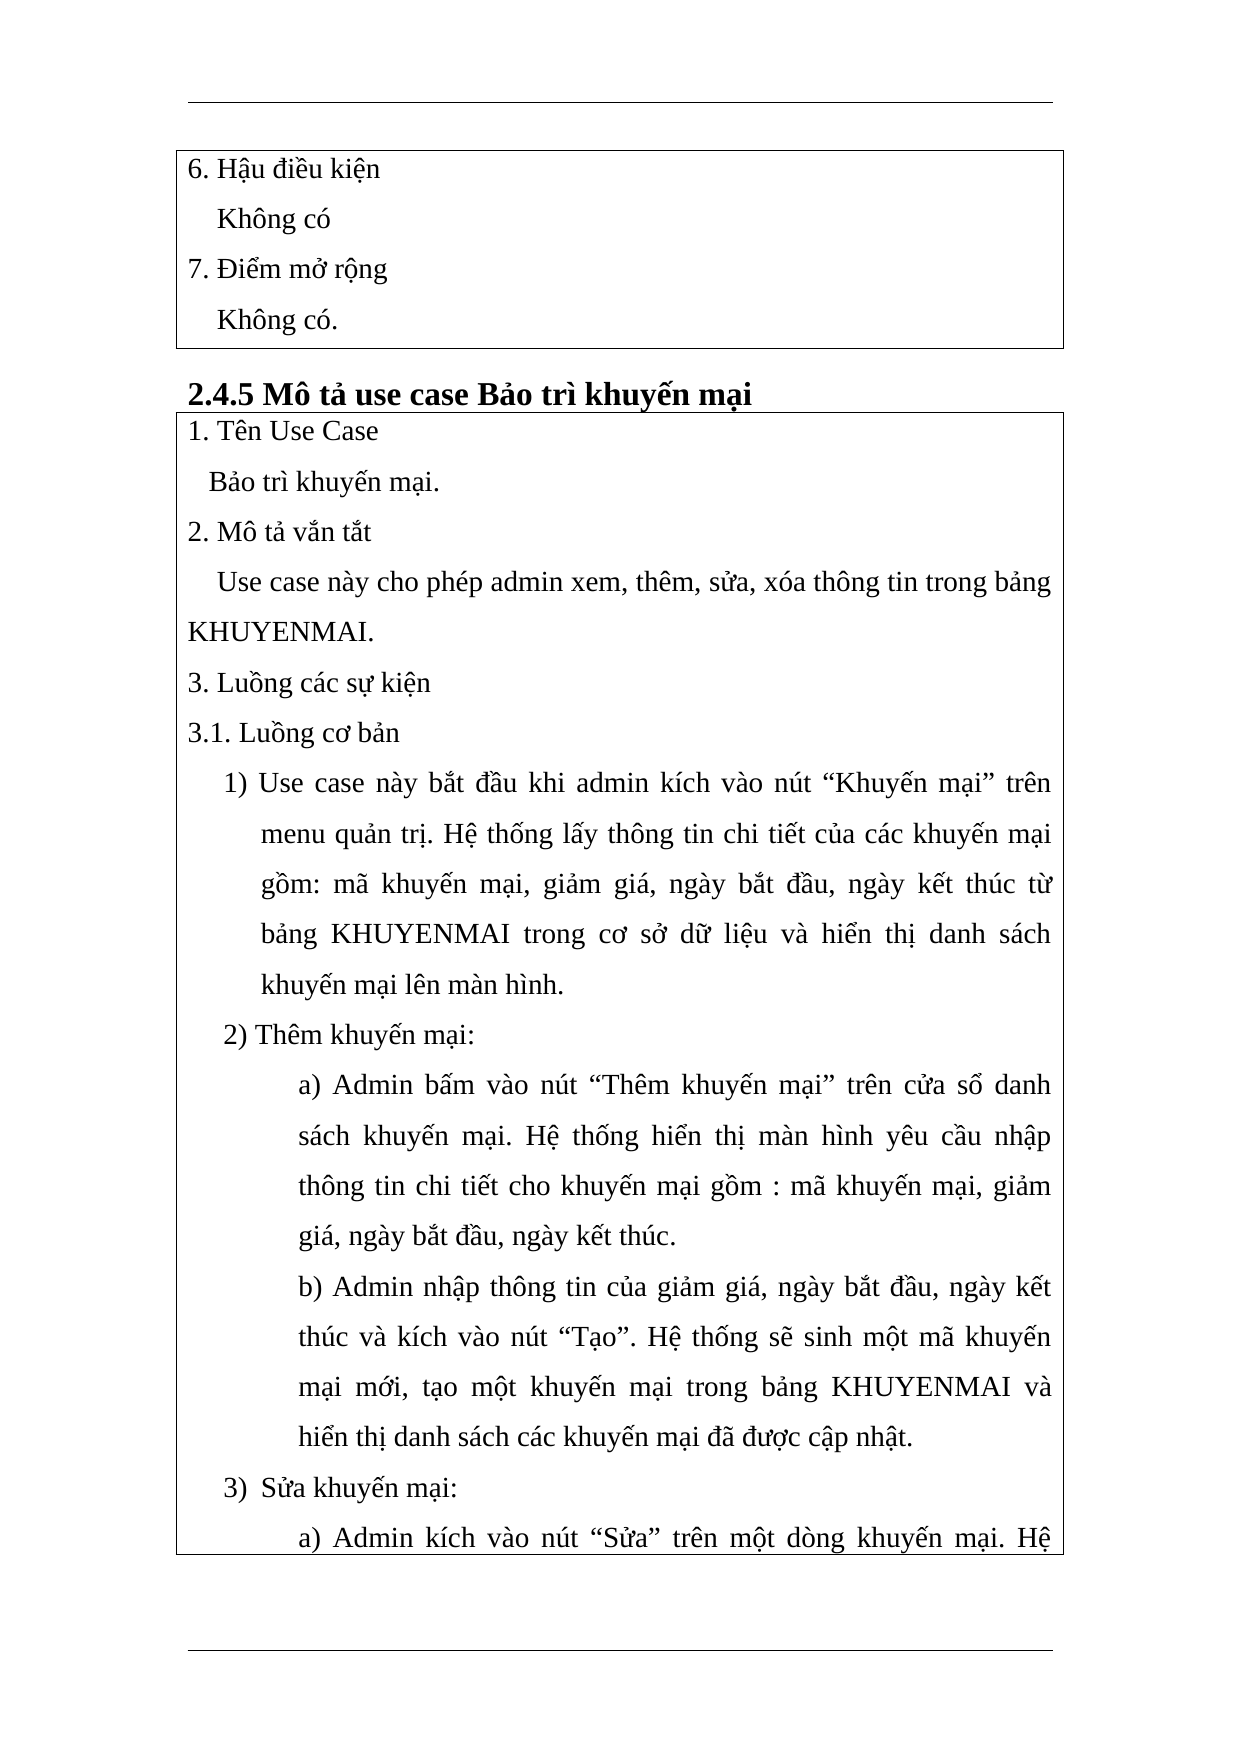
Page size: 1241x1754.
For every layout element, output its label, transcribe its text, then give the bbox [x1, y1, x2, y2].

text 2.4.5 Mô tả use case Bảo trì khuyến mại [187, 374, 1053, 412]
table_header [177, 151, 1063, 347]
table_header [177, 413, 1063, 1554]
